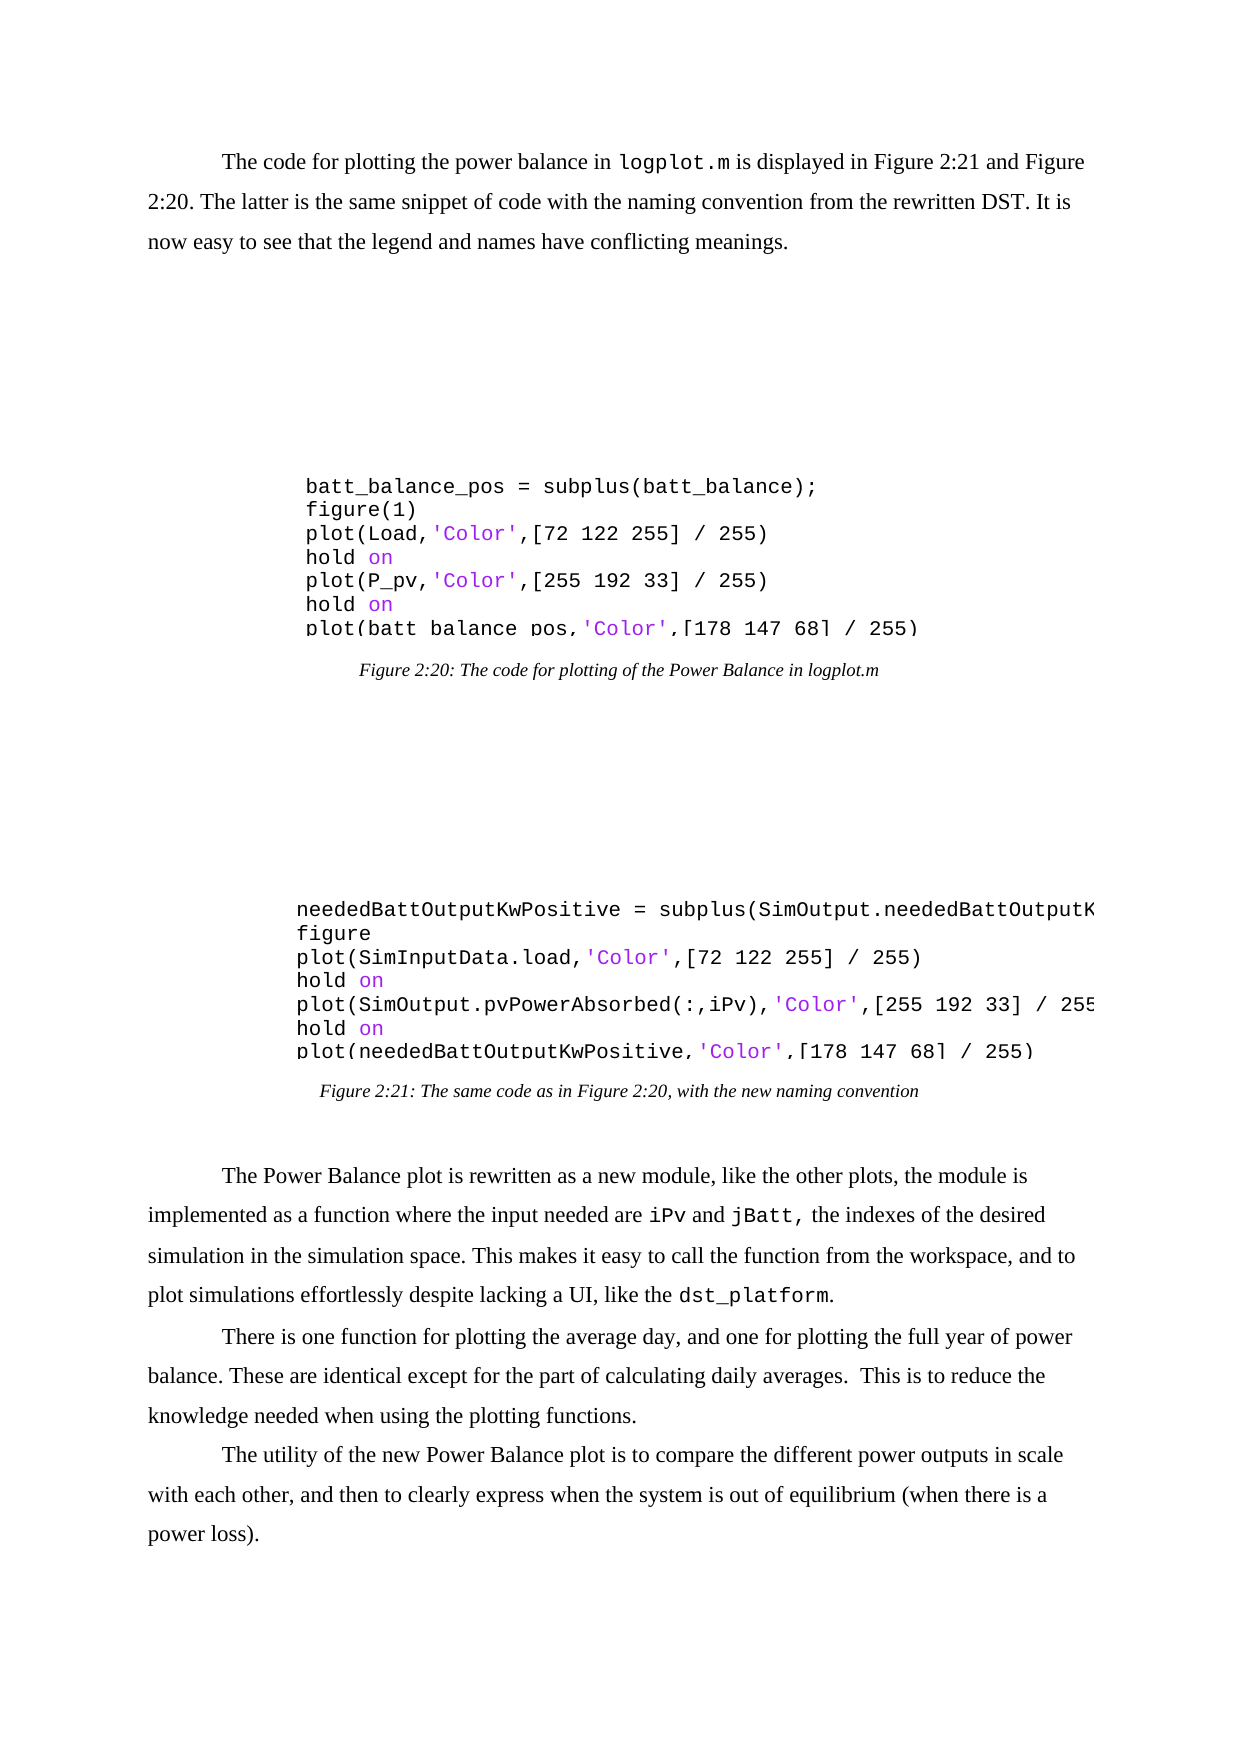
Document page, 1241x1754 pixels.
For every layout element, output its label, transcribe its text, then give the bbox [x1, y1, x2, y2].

text The code for plotting the power balance in logplot.m is displayed in Figure 2:21 and Figure 2:20. The latter is the same snippet of code with the naming convention from the rewritten DST. It is now easy to see that the legend and names have conflicting meanings. [148, 148, 1092, 254]
text Figure 2:20: The code for plotting of the Power Balance in logplot.m [148, 659, 1092, 681]
text There is one function for plotting the average day, and one for plotting the full year of power balance. These are identical except for the part of calculating daily averages. This is to reduce the knowledge needed when using the plotting functions. [148, 1323, 1092, 1428]
table_header [145, 317, 1095, 659]
table_header [136, 751, 1105, 1080]
text Figure 2:21: The same code as in Figure 2:20, with the new naming convention [148, 1080, 1092, 1101]
text The Power Balance plot is rewritten as a new module, like the other plots, the module is implemented as a function where the input needed are iPv and jBatt, the indexes of the desired simulation in the simulation space. This makes it easy to call the function from the workspace, and to plot simulations effortlessly despite lacking a UI, like the dst_platform. [148, 1162, 1092, 1309]
text The utility of the new Power Balance plot is to compare the different power outputs in scale with each other, and then to clearly express when the system is out of equilibrium (when there is a power loss). [148, 1441, 1092, 1546]
